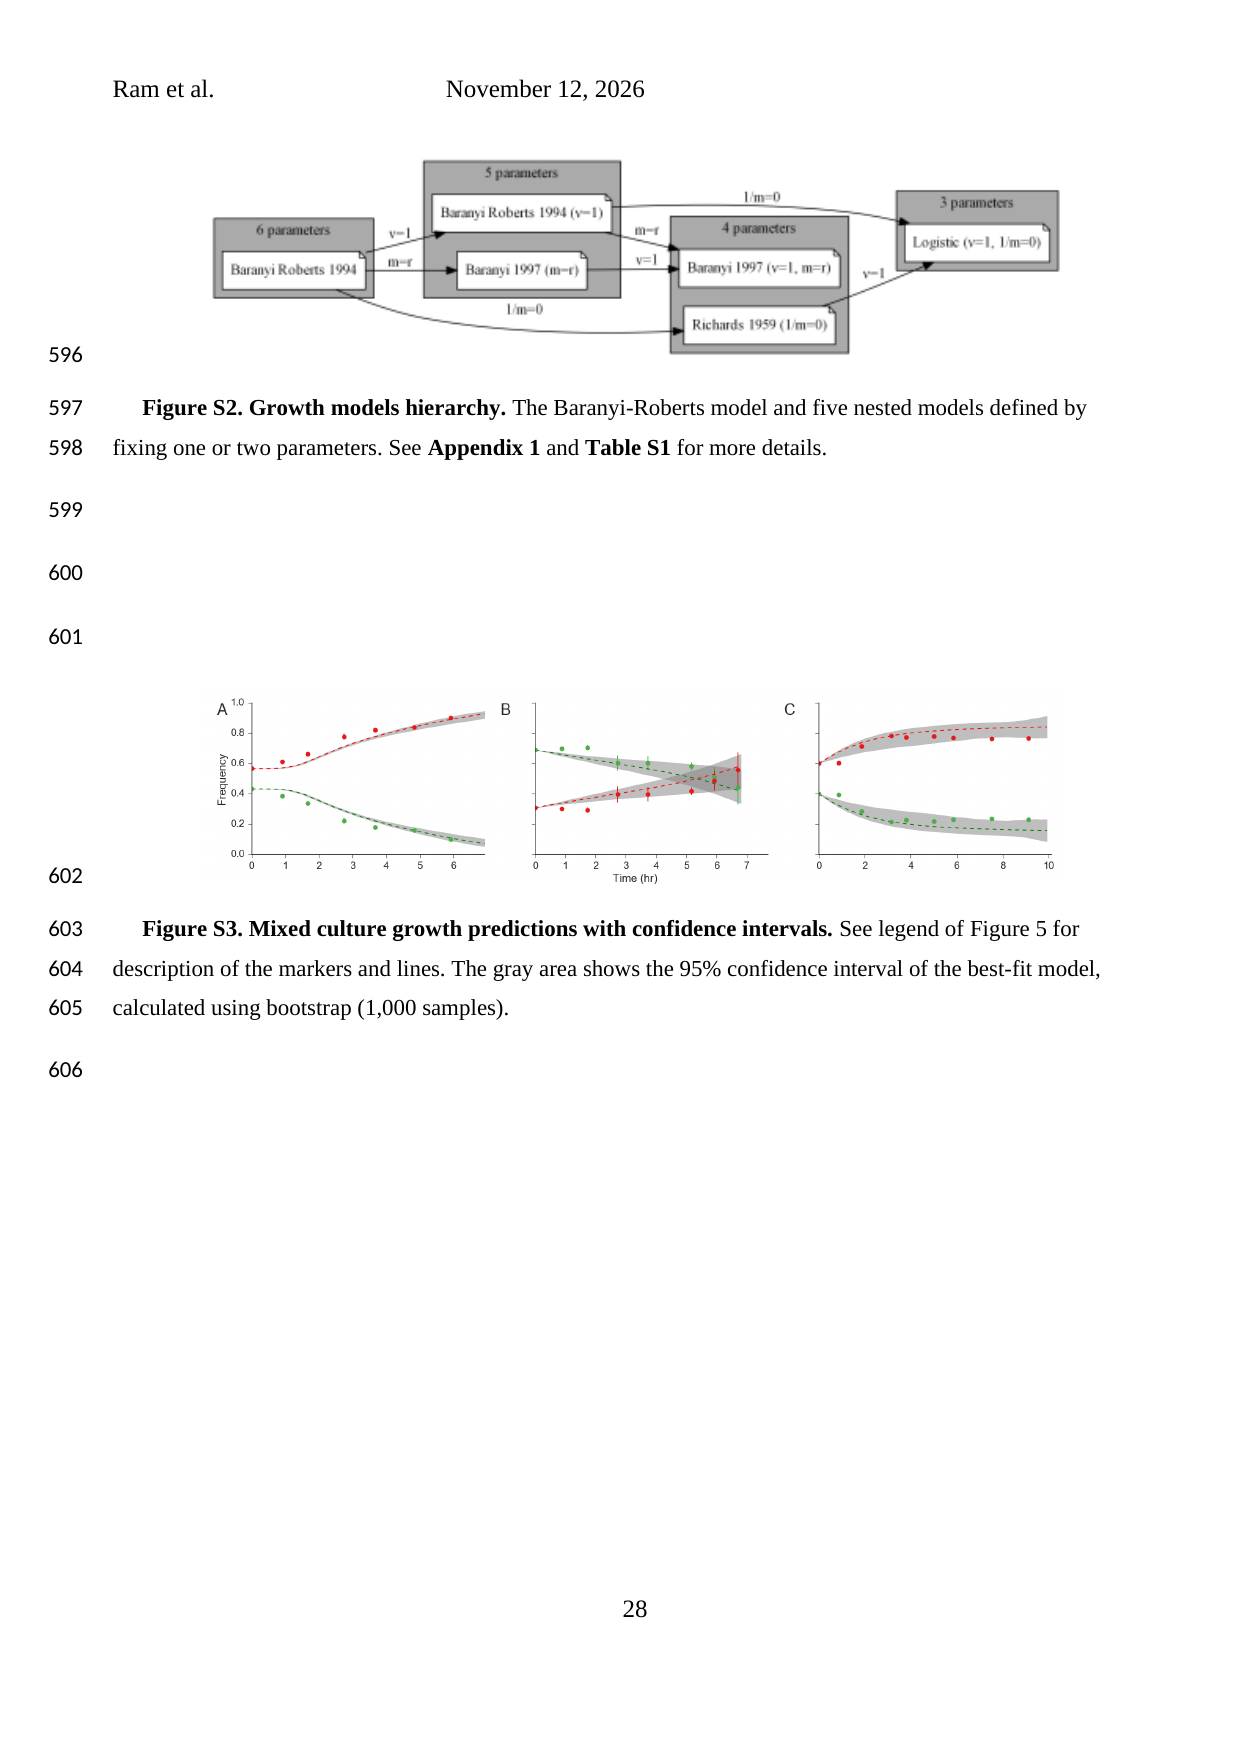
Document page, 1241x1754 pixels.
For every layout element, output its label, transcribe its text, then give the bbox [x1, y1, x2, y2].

text Figure S3. Mixed culture growth predictions with confidence intervals. See legend of Figure 5 for description of the markers and lines. The gray area shows the 95% confidence interval of the best-fit model, calculated using bootstrap (1,000 samples). [112, 915, 1128, 1021]
text Figure S2. Growth models hierarchy. The Baranyi-Roberts model and five nested models defined by fixing one or two parameters. See Appendix 1 and Table S1 for more details. [112, 394, 1128, 460]
picture [203, 685, 1067, 884]
